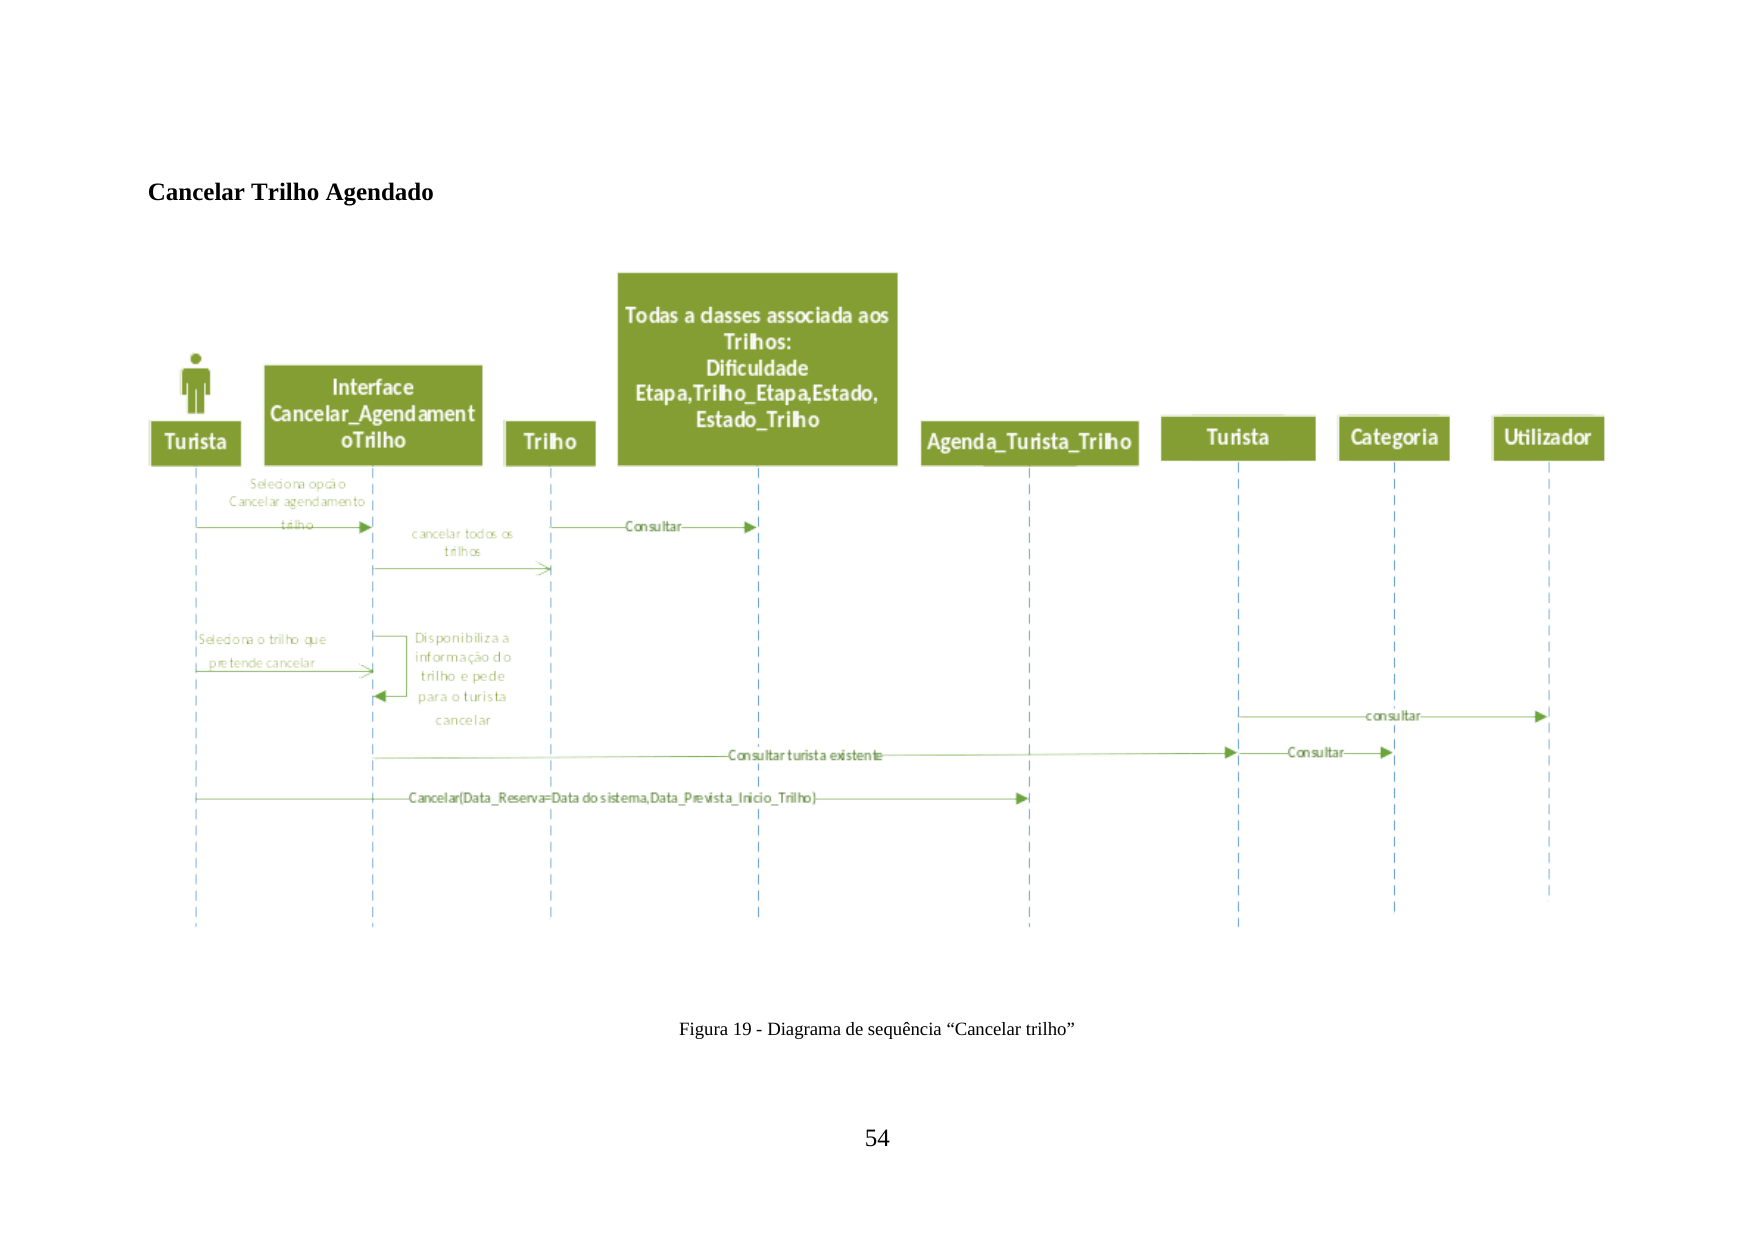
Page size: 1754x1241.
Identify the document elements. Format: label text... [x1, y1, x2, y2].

text Cancelar Trilho Agendado [148, 177, 1606, 206]
text Figura 19 - Diagrama de sequência “Cancelar trilho” [148, 1018, 1606, 1039]
